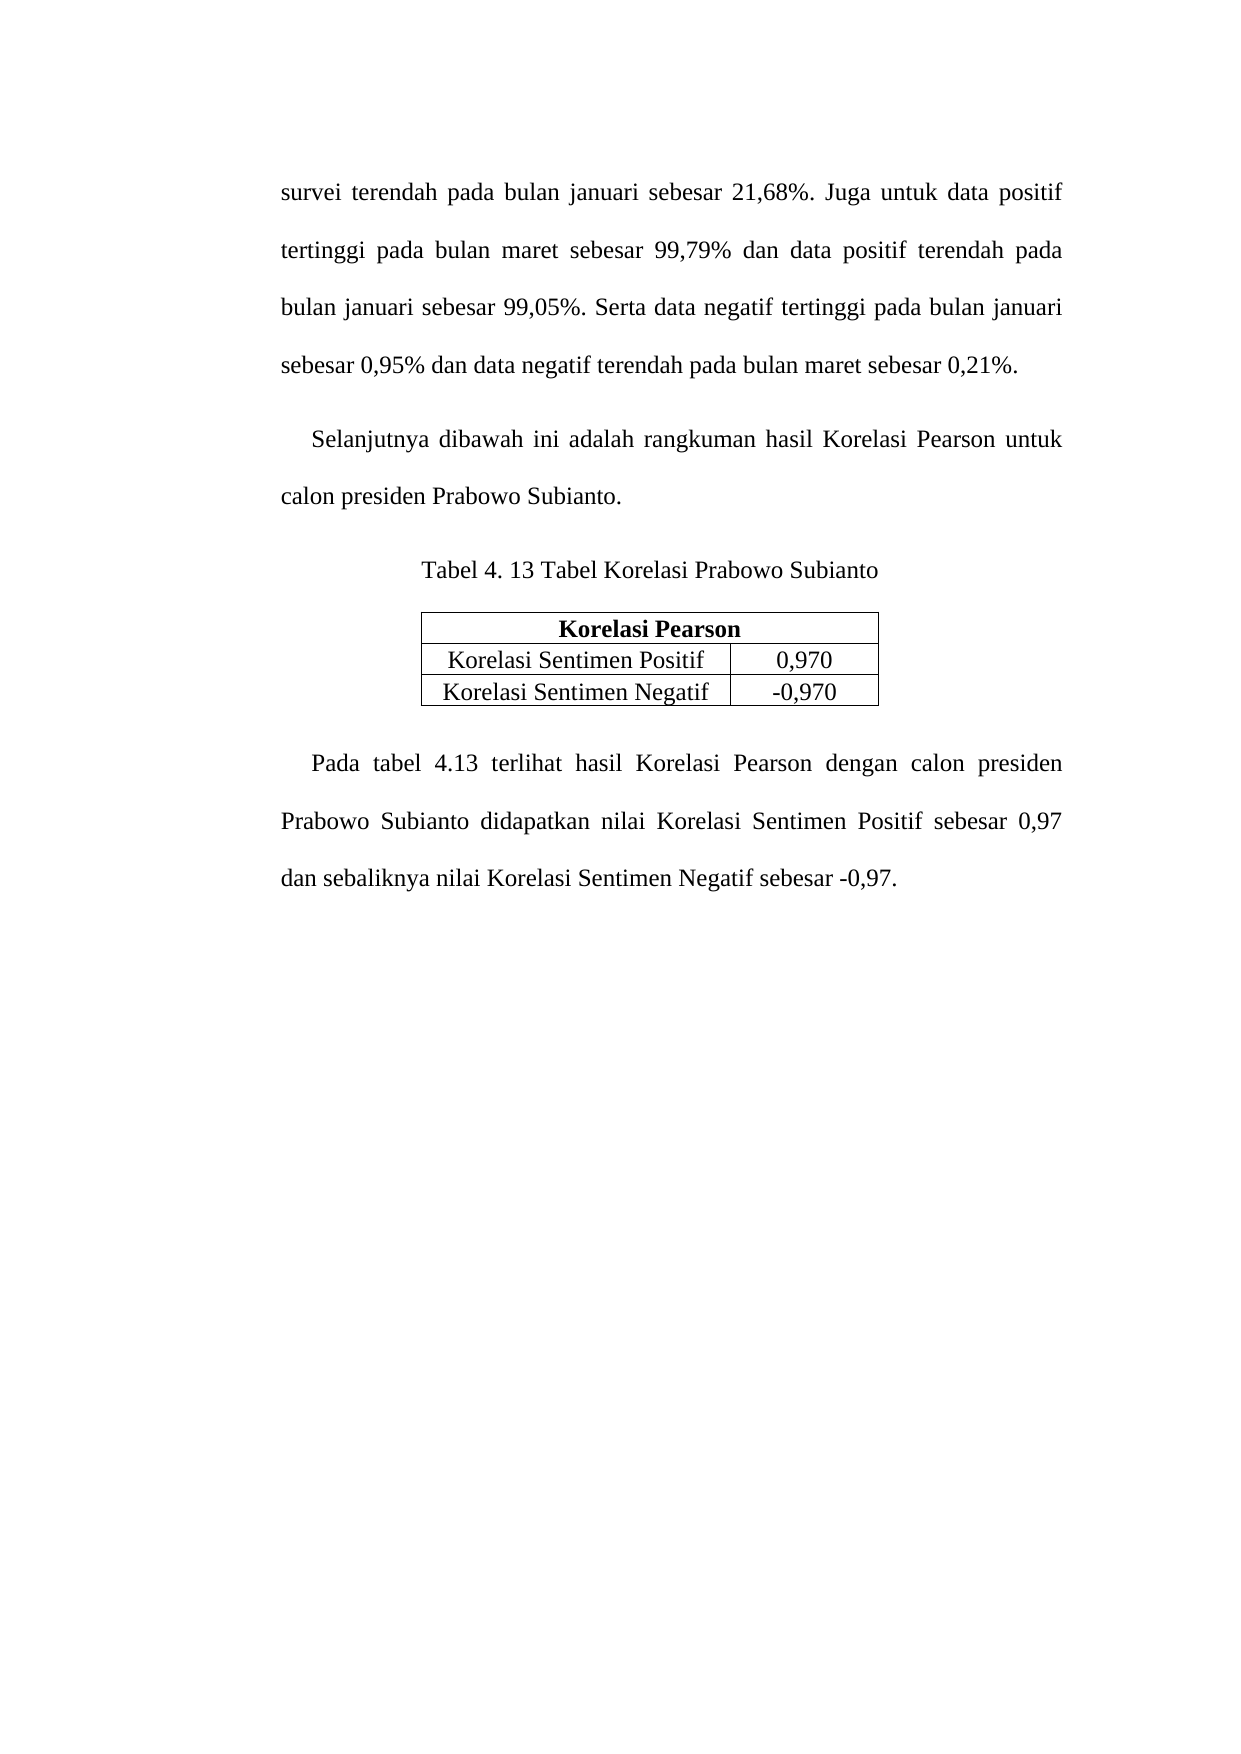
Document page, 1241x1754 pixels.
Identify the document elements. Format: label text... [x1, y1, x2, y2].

text Tabel 4. 13 Tabel Korelasi Prabowo Subianto [236, 556, 1063, 584]
table_cell -0,970 [731, 675, 878, 705]
table_cell 0,970 [731, 644, 878, 674]
text Selanjutnya dibawah ini adalah rangkuman hasil Korelasi Pearson untuk calon presiden Prabowo Subianto. [281, 424, 1063, 510]
table_cell Korelasi Sentimen Positif [422, 644, 730, 674]
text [281, 177, 1063, 378]
text Pada tabel 4.13 terlihat hasil Korelasi Pearson dengan calon presiden Prabowo Subianto didapatkan nilai Korelasi Sentimen Positif sebesar 0,97 dan sebaliknya nilai Korelasi Sentimen Negatif sebesar -0,97. [281, 748, 1063, 892]
table_cell Korelasi Sentimen Negatif [422, 675, 730, 705]
table_header Korelasi Pearson [422, 613, 878, 643]
